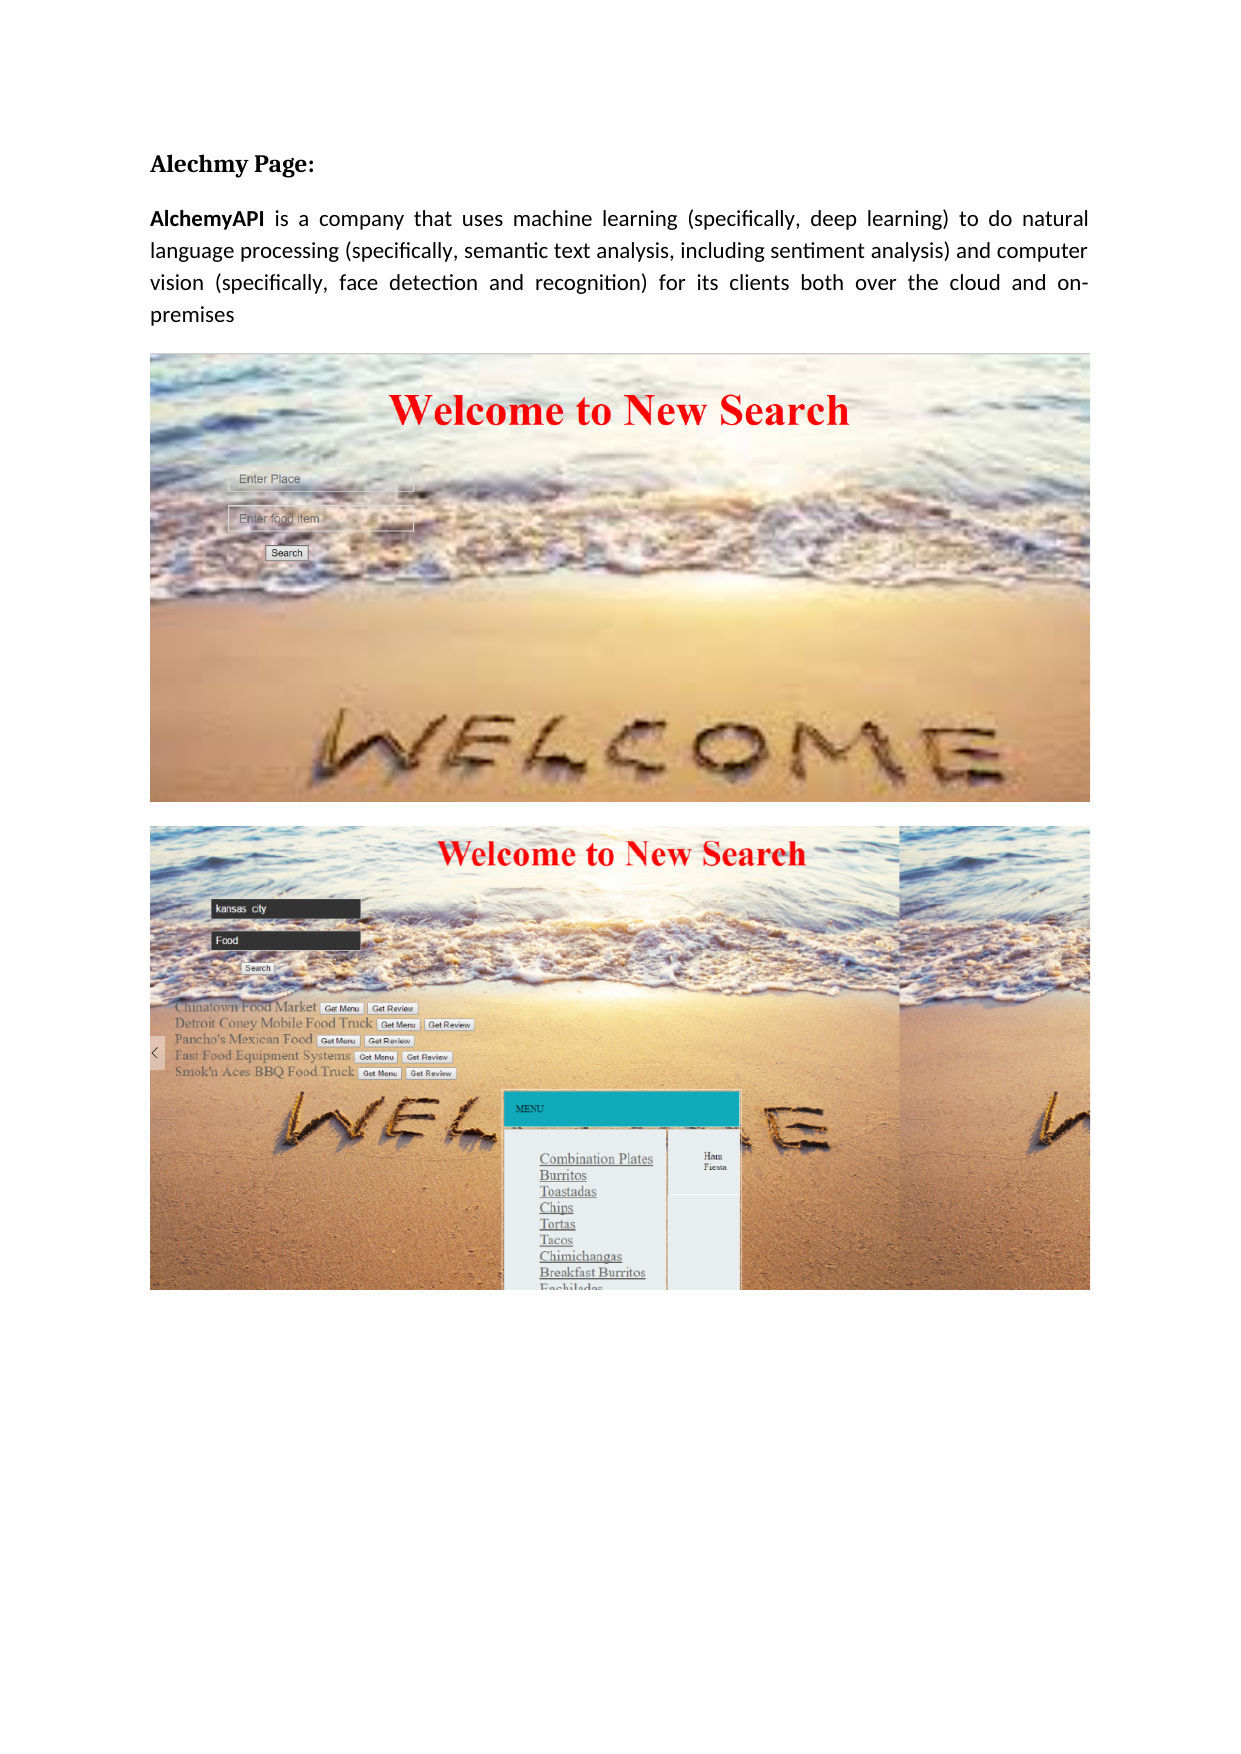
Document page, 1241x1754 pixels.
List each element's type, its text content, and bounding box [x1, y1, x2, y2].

picture [150, 353, 1091, 802]
picture [150, 826, 1091, 1290]
text Alechmy Page: [150, 150, 1090, 179]
text AlchemyAPI is a company that uses machine learning (specifically, deep learning) to do natural language processing (specifically, semantic text analysis, including sentiment analysis) and computer vision (specifically, face detection and recognition) for its clients both over the cloud and on-premises [150, 204, 1090, 328]
